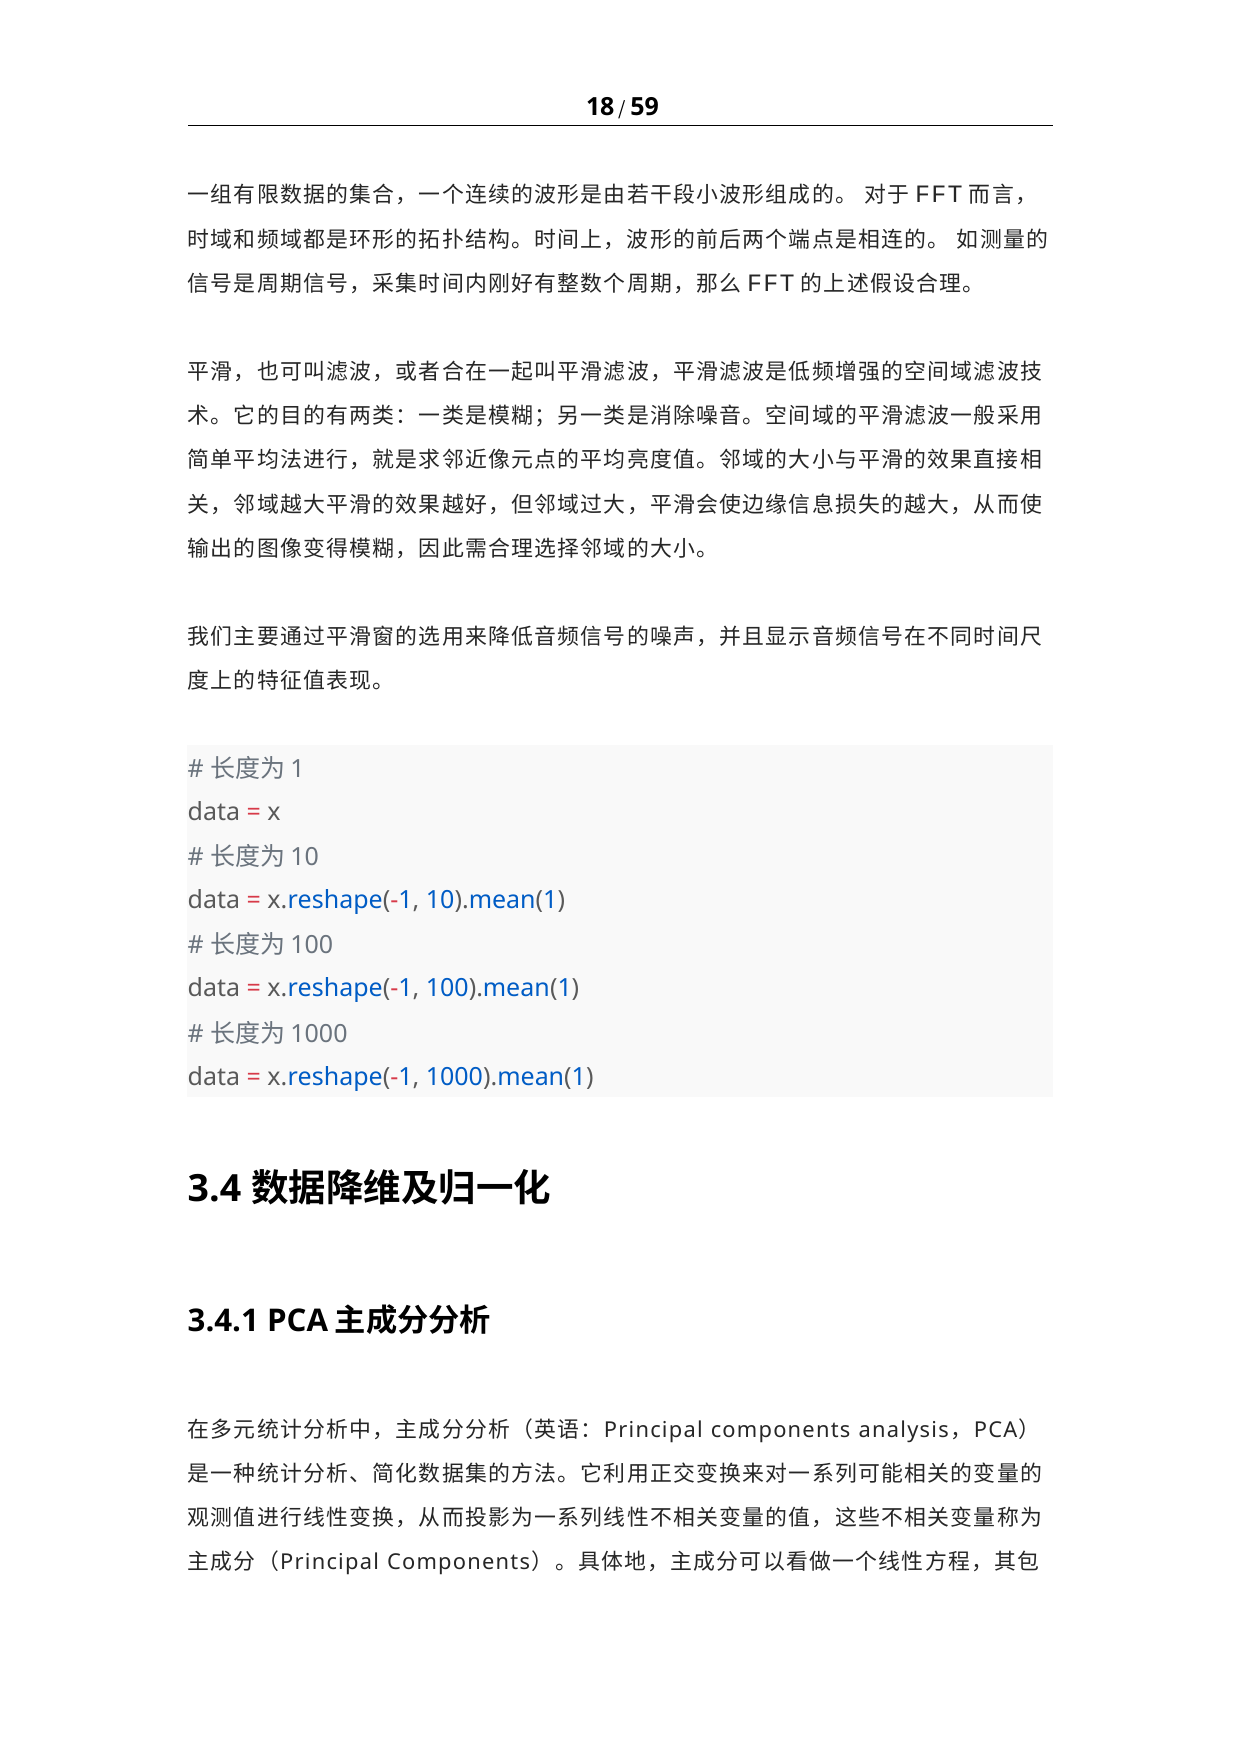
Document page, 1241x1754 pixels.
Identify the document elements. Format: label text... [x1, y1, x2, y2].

text 3.4.1 PCA主成分分析 [187, 1273, 1053, 1362]
text # 长度为100 [187, 921, 1053, 965]
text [187, 1406, 1053, 1582]
text # 长度为10 [187, 833, 1053, 877]
text # 长度为1 [187, 745, 1053, 789]
text 3.4 数据降维及归一化 [187, 1141, 1053, 1229]
text data = x.reshape(-1, 100).mean(1) [187, 965, 1053, 1009]
text data = x.reshape(-1, 1000).mean(1) [187, 1053, 1053, 1097]
text 平滑，也可叫滤波，或者合在一起叫平滑滤波，平滑滤波是低频增强的空间域滤波技术。它的目的有两类：一类是模糊；另一类是消除噪音。空间域的平滑滤波一般采用简单平均法进行，就是求邻近像元点的平均亮度值。邻域的大小与平滑的效果直接相关，邻域越大平滑的效果越好，但邻域过大，平滑会使边缘信息损失的越大，从而使输出的图像变得模糊，因此需合理选择邻域的大小。 [187, 348, 1053, 568]
text 我们主要通过平滑窗的选用来降低音频信号的噪声，并且显示音频信号在不同时间尺度上的特征值表现。 [187, 613, 1053, 701]
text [187, 172, 1053, 304]
text # 长度为1000 [187, 1009, 1053, 1053]
text data = x [187, 789, 1053, 833]
text data = x.reshape(-1, 10).mean(1) [187, 877, 1053, 921]
